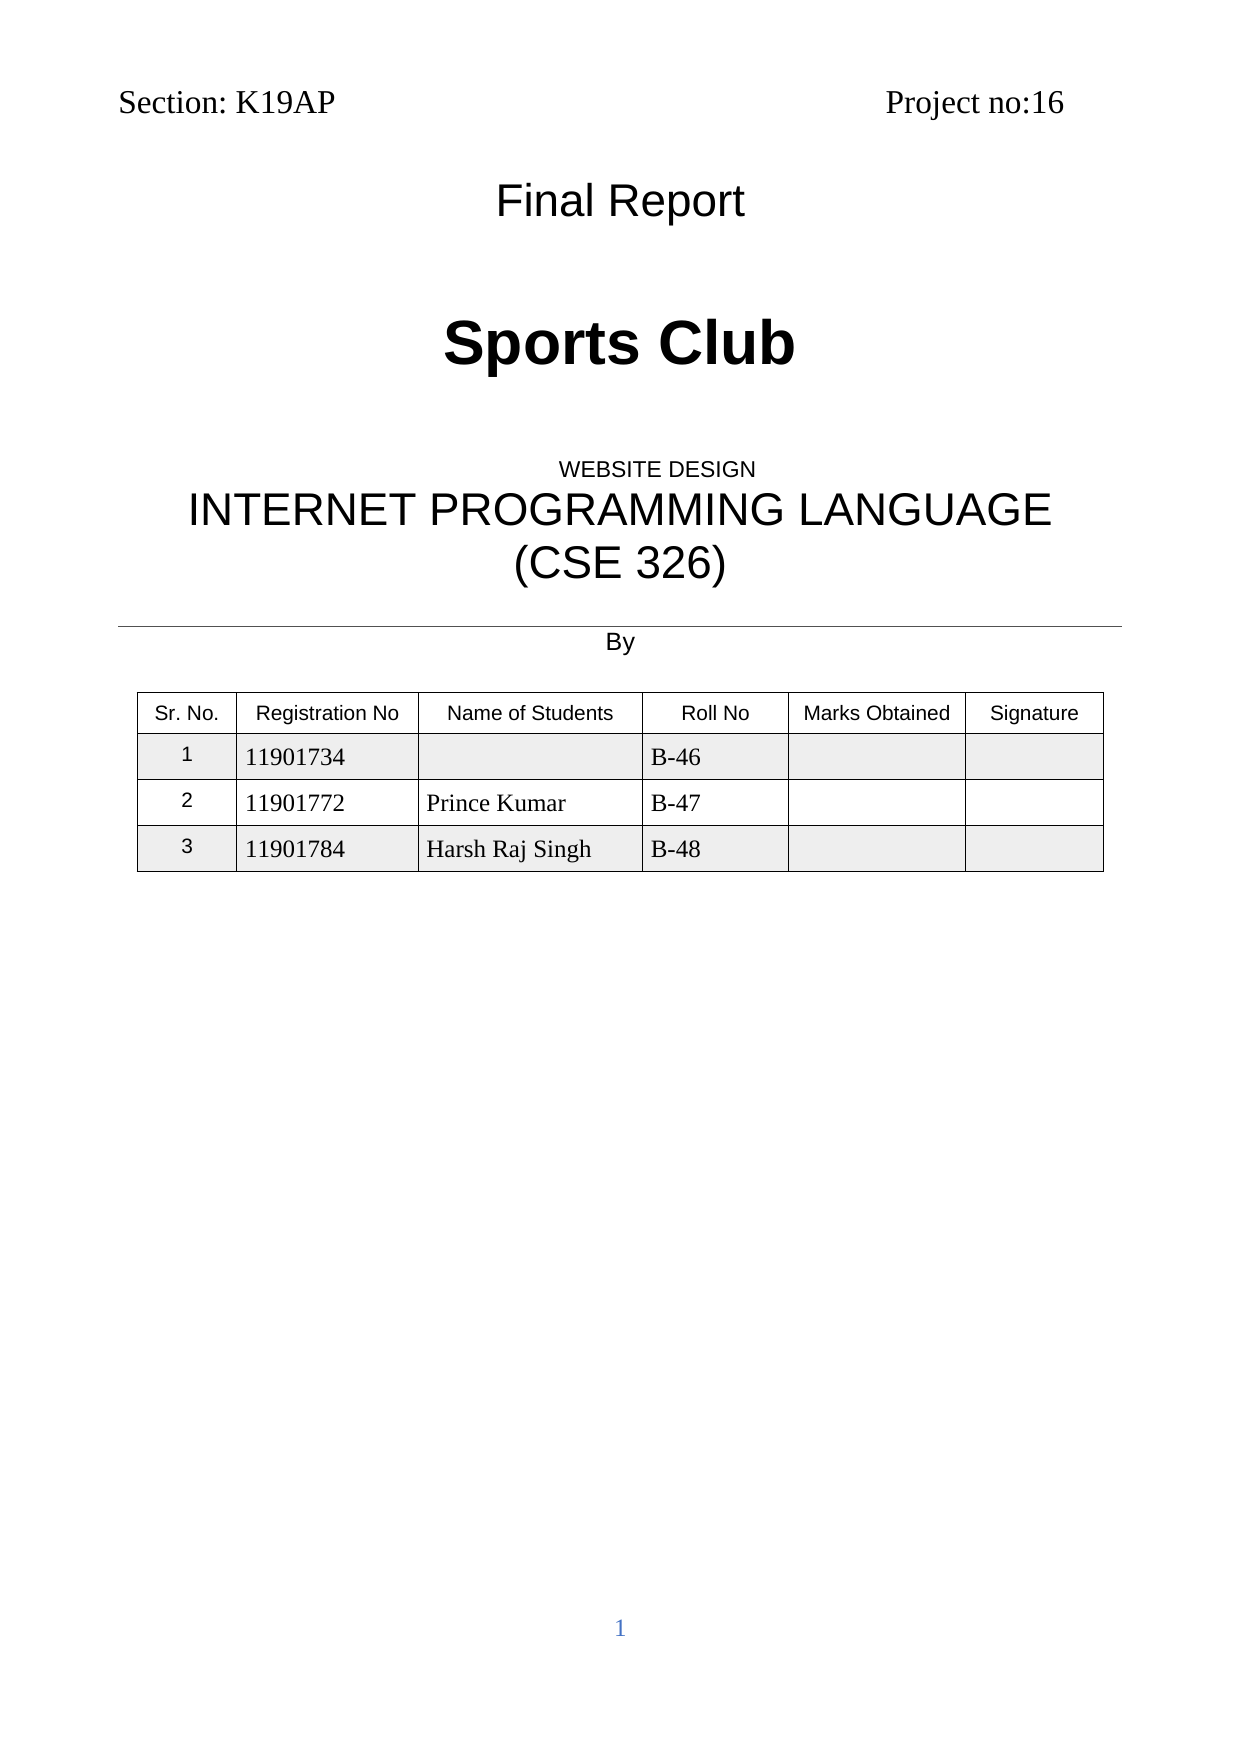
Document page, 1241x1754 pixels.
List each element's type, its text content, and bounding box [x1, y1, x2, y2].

table_cell 11901784 [237, 826, 418, 871]
table_cell B-46 [643, 734, 788, 779]
subtitle (CSE 326) [118, 536, 1122, 588]
subtitle INTERNET PROGRAMMING LANGUAGE [118, 483, 1122, 536]
text WEBSITE DESIGN [118, 456, 1122, 483]
table_cell Harsh Raj Singh [419, 826, 642, 871]
subtitle Final Report [118, 174, 1122, 226]
table_cell Prince Kumar [419, 780, 642, 825]
title Sports Club [118, 306, 1122, 377]
table_header Registration No [237, 693, 418, 733]
table_cell 1 [138, 734, 236, 779]
table_cell 2 [138, 780, 236, 825]
table_header Marks Obtained [789, 693, 965, 733]
table_cell 3 [138, 826, 236, 871]
table_cell 11901734 [237, 734, 418, 779]
table_cell B-47 [643, 780, 788, 825]
subtitle By [118, 627, 1122, 656]
table_header Roll No [643, 693, 788, 733]
table_header Sr. No. [138, 693, 236, 733]
table_cell [789, 780, 965, 825]
table_cell 11901772 [237, 780, 418, 825]
table_cell B-48 [643, 826, 788, 871]
table_cell [966, 826, 1103, 871]
table_header Name of Students [419, 693, 642, 733]
table_header Signature [966, 693, 1103, 733]
table_cell [789, 734, 965, 779]
table_cell [419, 734, 642, 779]
table_cell [966, 734, 1103, 779]
table_cell [966, 780, 1103, 825]
table_cell [789, 826, 965, 871]
